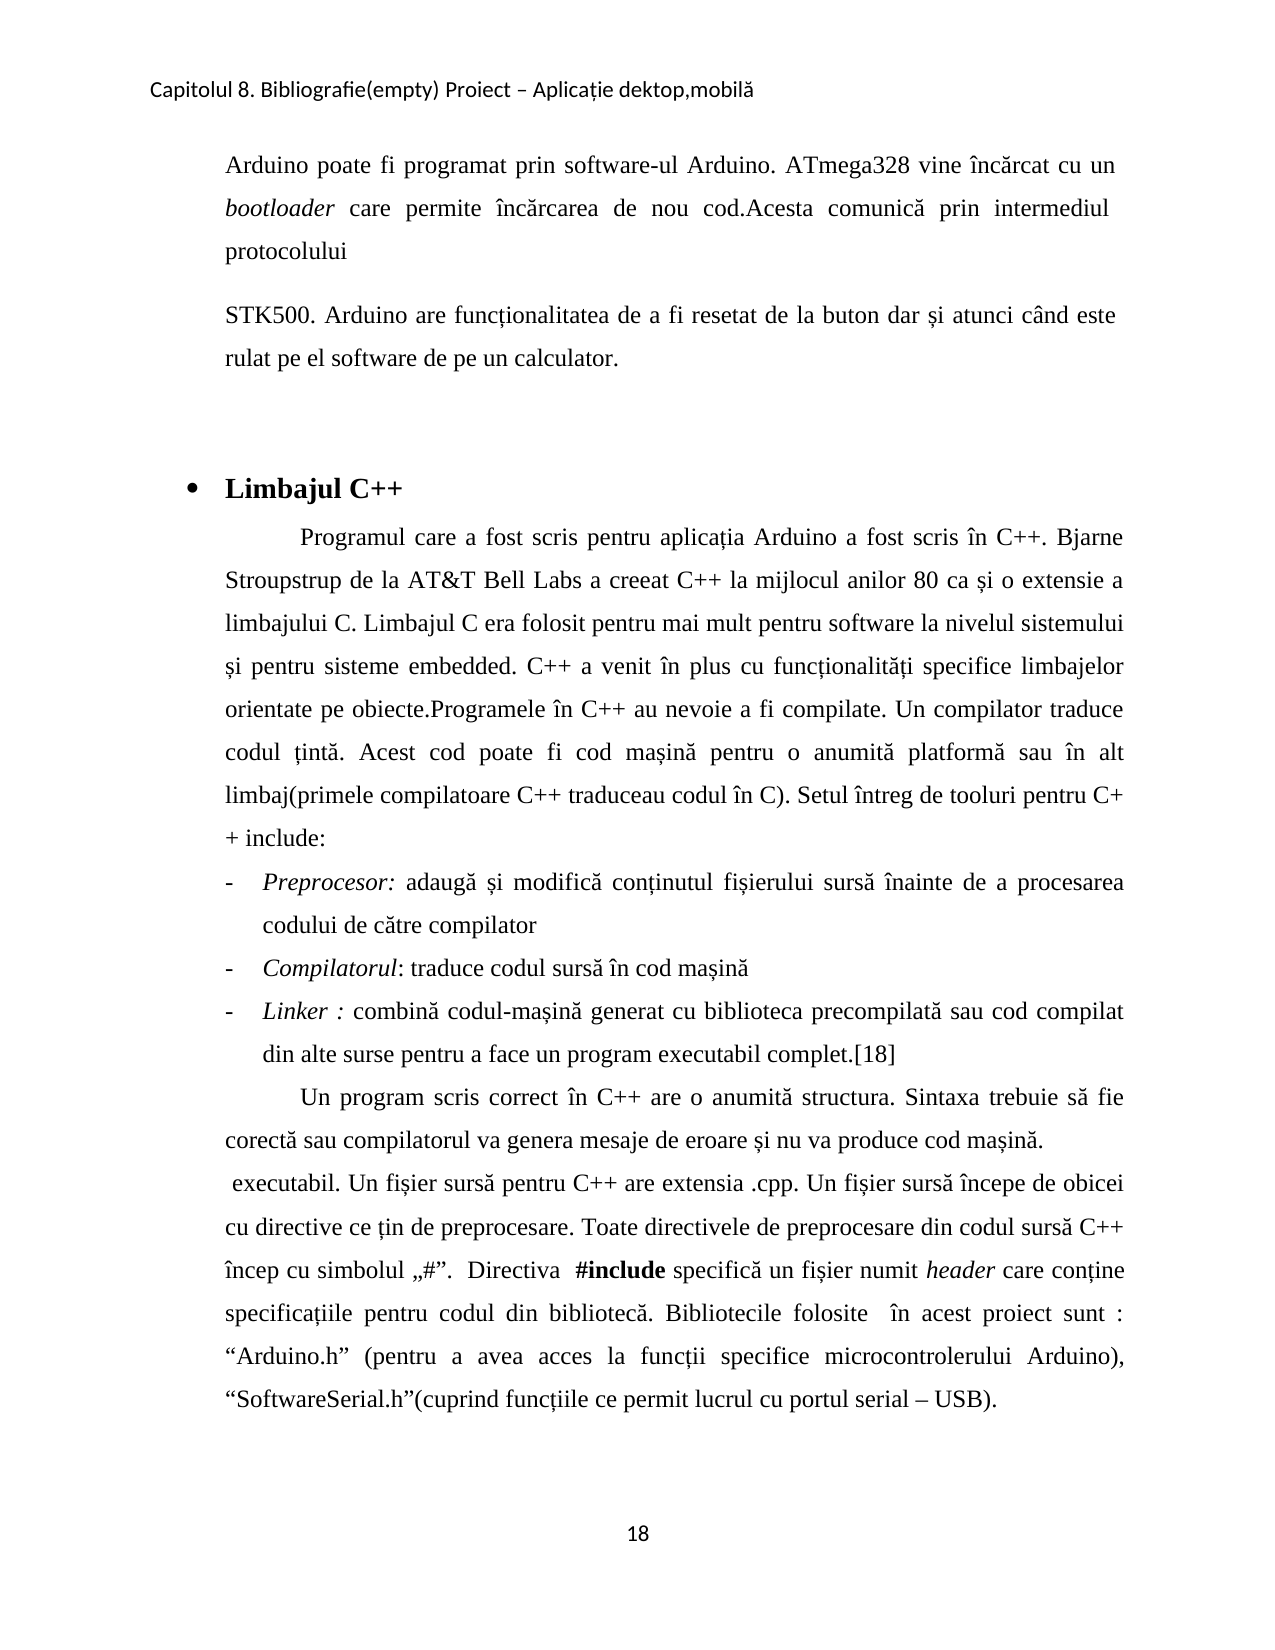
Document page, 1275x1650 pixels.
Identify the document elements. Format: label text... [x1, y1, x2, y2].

list Linker : combină codul-mașină generat cu biblioteca precompilată sau cod compilat din alte surse pentru a face un program executabil complet.[18] [225, 996, 1125, 1068]
list Compilatorul: traduce codul sursă în cod mașină [225, 953, 1125, 982]
text Arduino poate fi programat prin software-ul Arduino. ATmega328 vine încărcat cu un bootloader care permite încărcarea de nou cod.Acesta comunică prin intermediul protocolului [150, 150, 1125, 265]
list Programul care a fost scris pentru aplicația Arduino a fost scris în C++. Bjarne Stroupstrup de la AT&T Bell Labs a creeat C++ la mijlocul anilor 80 ca și o extensie a limbajului C. Limbajul C era folosit pentru mai mult pentru software la nivelul sistemului și pentru sisteme embedded. C++ a venit în plus cu funcționalități specifice limbajelor orientate pe obiecte.Programele în C++ au nevoie a fi compilate. Un compilator traduce codul țintă. Acest cod poate fi cod mașină pentru o anumită platformă sau în alt limbaj(primele compilatoare C++ traduceau codul în C). Setul întreg de tooluri pentru C++ include: [225, 522, 1125, 852]
list executabil. Un fișier sursă pentru C++ are extensia .cpp. Un fișier sursă începe de obicei cu directive ce țin de preprocesare. Toate directivele de preprocesare din codul sursă C++ încep cu simbolul „#”. Directiva #include specifică un fișier numit header care conține specificațiile pentru codul din bibliotecă. Bibliotecile folosite în acest proiect sunt : “Arduino.h” (pentru a avea acces la funcții specifice microcontrolerului Arduino), “SoftwareSerial.h”(cuprind funcțiile ce permit lucrul cu portul serial – USB). [225, 1168, 1125, 1413]
list Preprocesor: adaugă și modifică conținutul fișierului sursă înainte de a procesarea codului de către compilator [225, 867, 1125, 938]
list Un program scris correct în C++ are o anumită structura. Sintaxa trebuie să fie corectă sau compilatorul va genera mesaje de eroare și nu va produce cod mașină. [225, 1082, 1125, 1154]
text STK500. Arduino are funcționalitatea de a fi resetat de la buton dar și atunci când este rulat pe el software de pe un calculator. [150, 300, 1125, 372]
list Limbajul C++ [187, 471, 1125, 505]
